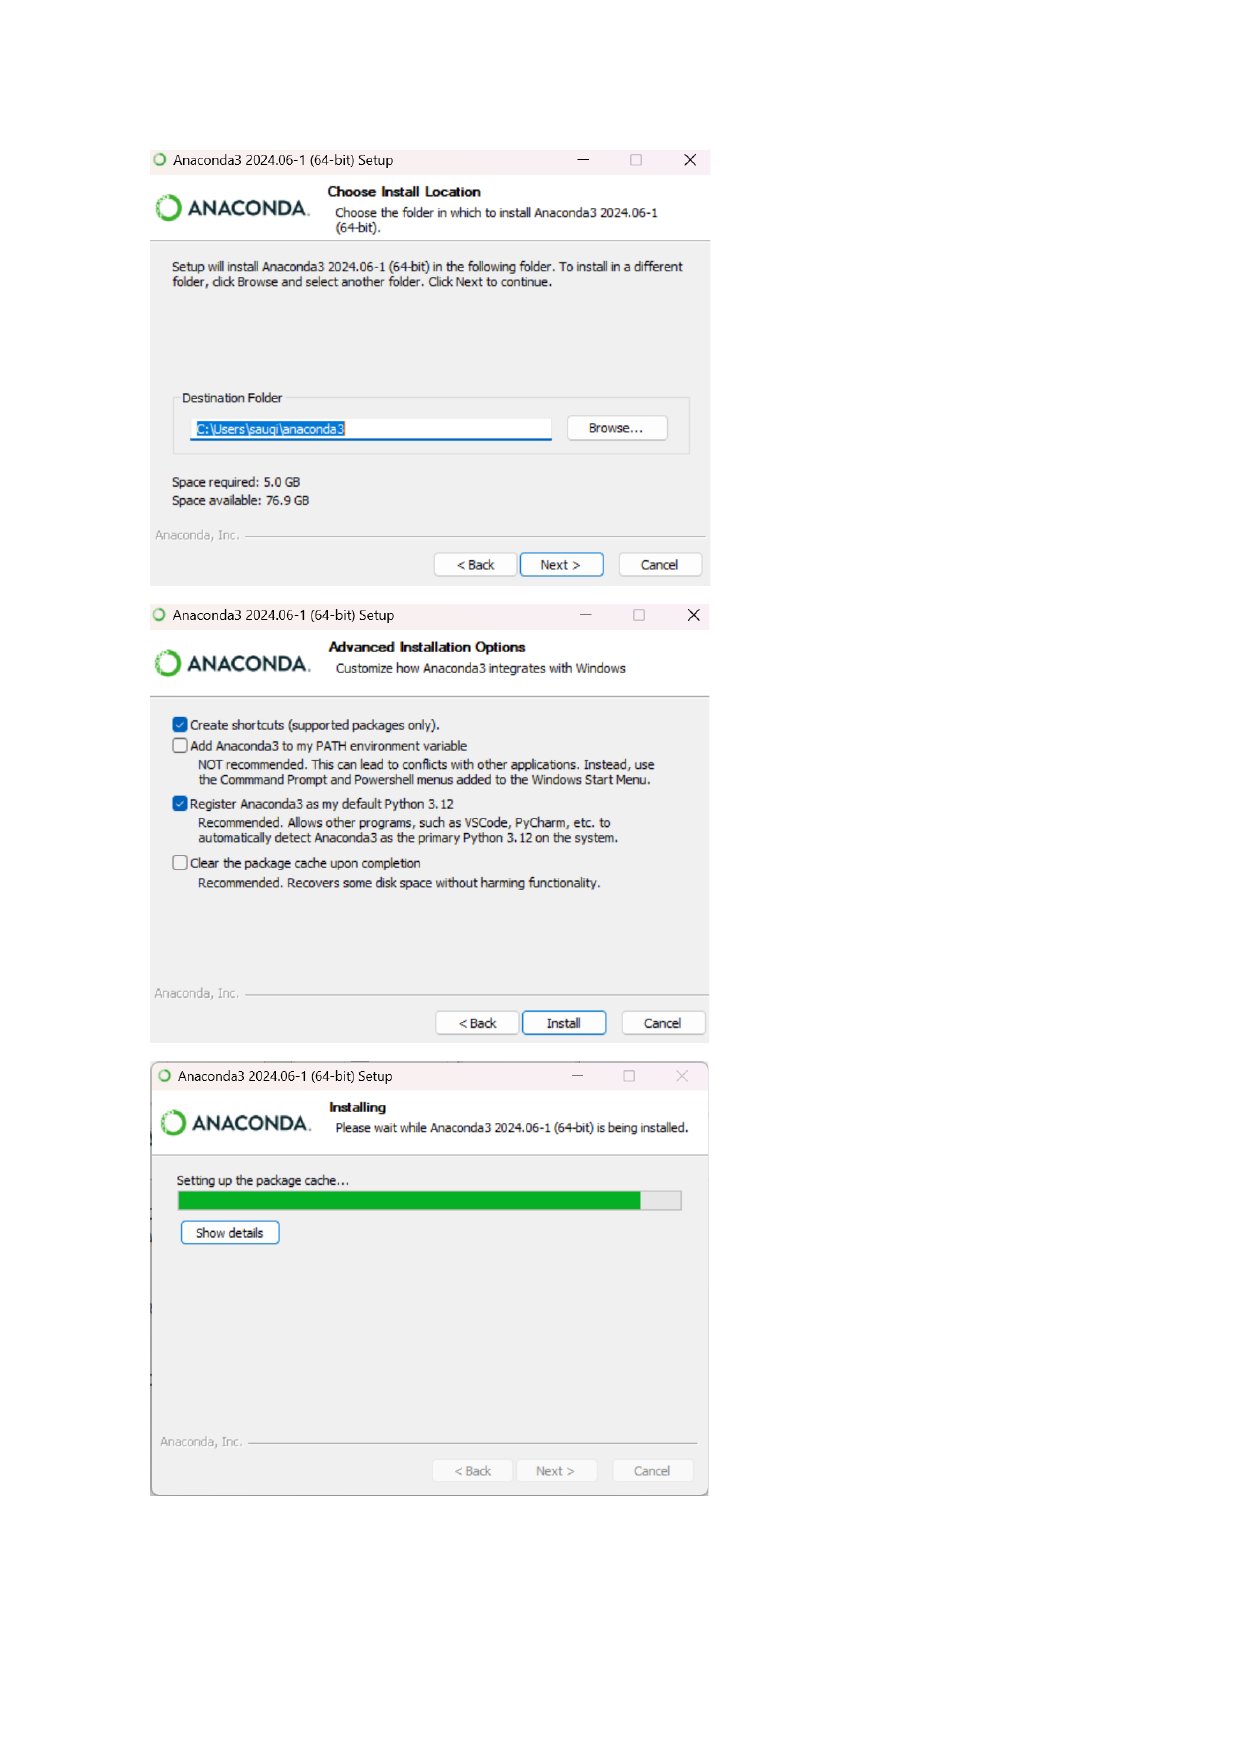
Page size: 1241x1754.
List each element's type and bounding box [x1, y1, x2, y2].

picture [150, 1061, 709, 1496]
picture [150, 150, 711, 586]
picture [150, 604, 710, 1043]
